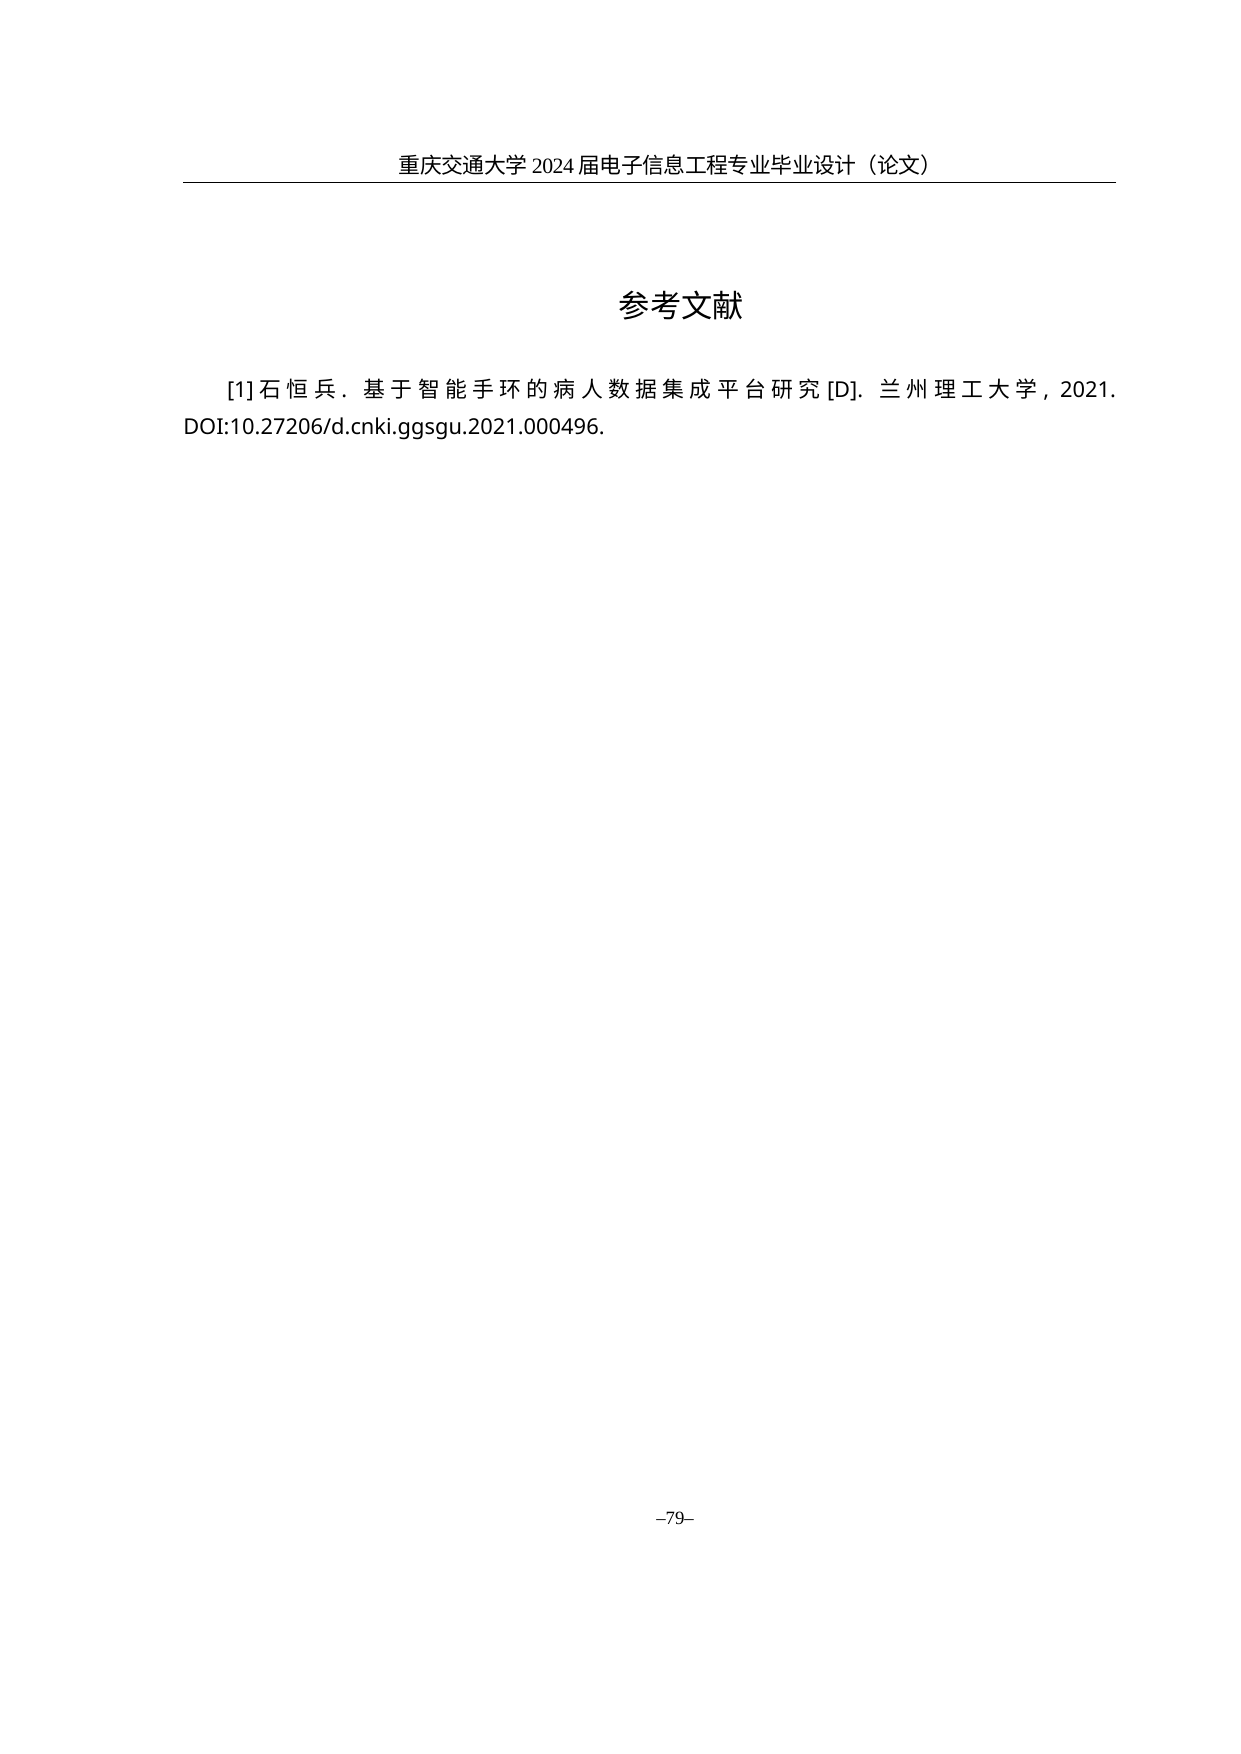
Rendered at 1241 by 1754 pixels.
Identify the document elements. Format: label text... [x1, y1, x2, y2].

list 石恒兵. 基于智能手环的病人数据集成平台研究[D]. 兰州理工大学, 2021. DOI:10.27206/d.cnki.ggsgu.2021.000496. [183, 372, 1116, 441]
subtitle 参考文献 [183, 281, 1116, 327]
